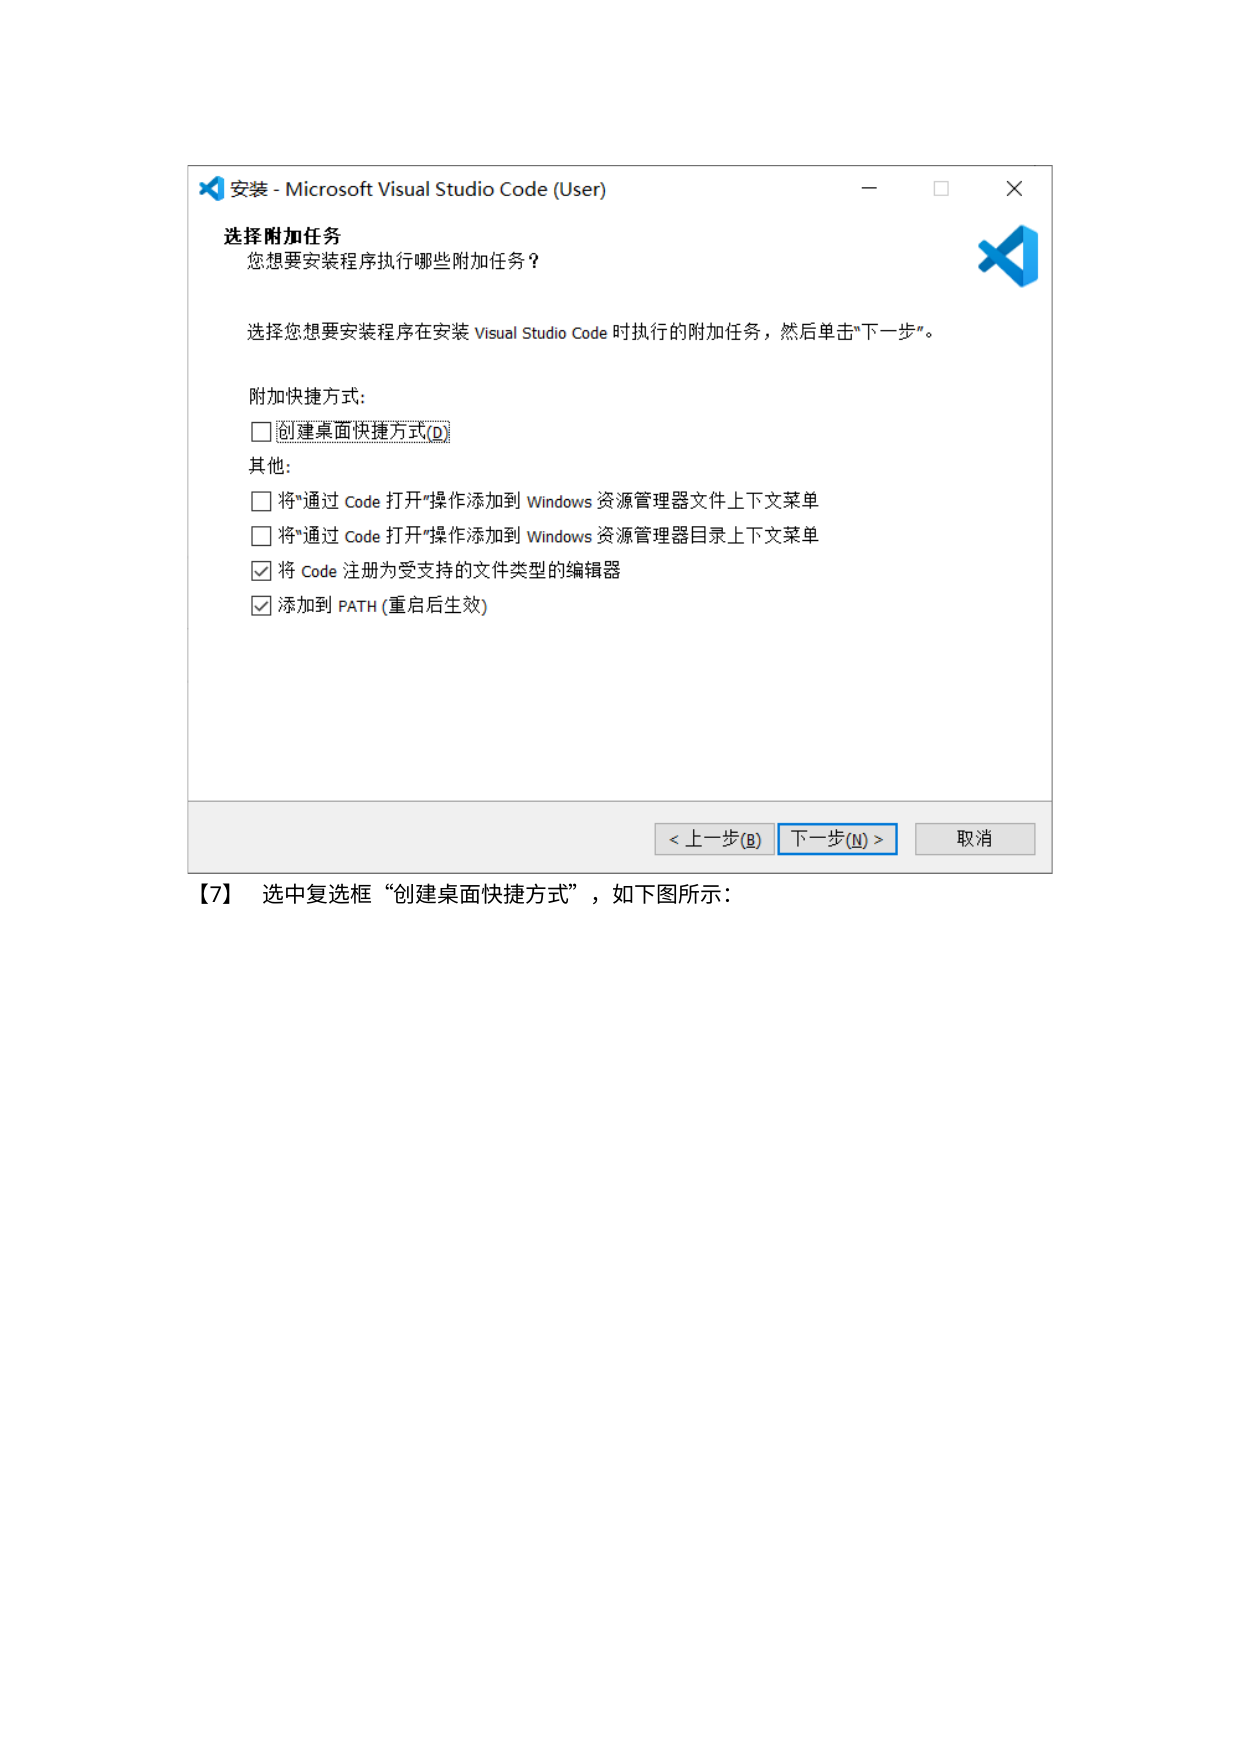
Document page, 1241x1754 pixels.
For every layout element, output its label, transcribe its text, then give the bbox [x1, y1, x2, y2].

list 选中复选框“创建桌面快捷方式”，如下图所示： [187, 877, 1053, 909]
picture [187, 165, 1053, 874]
